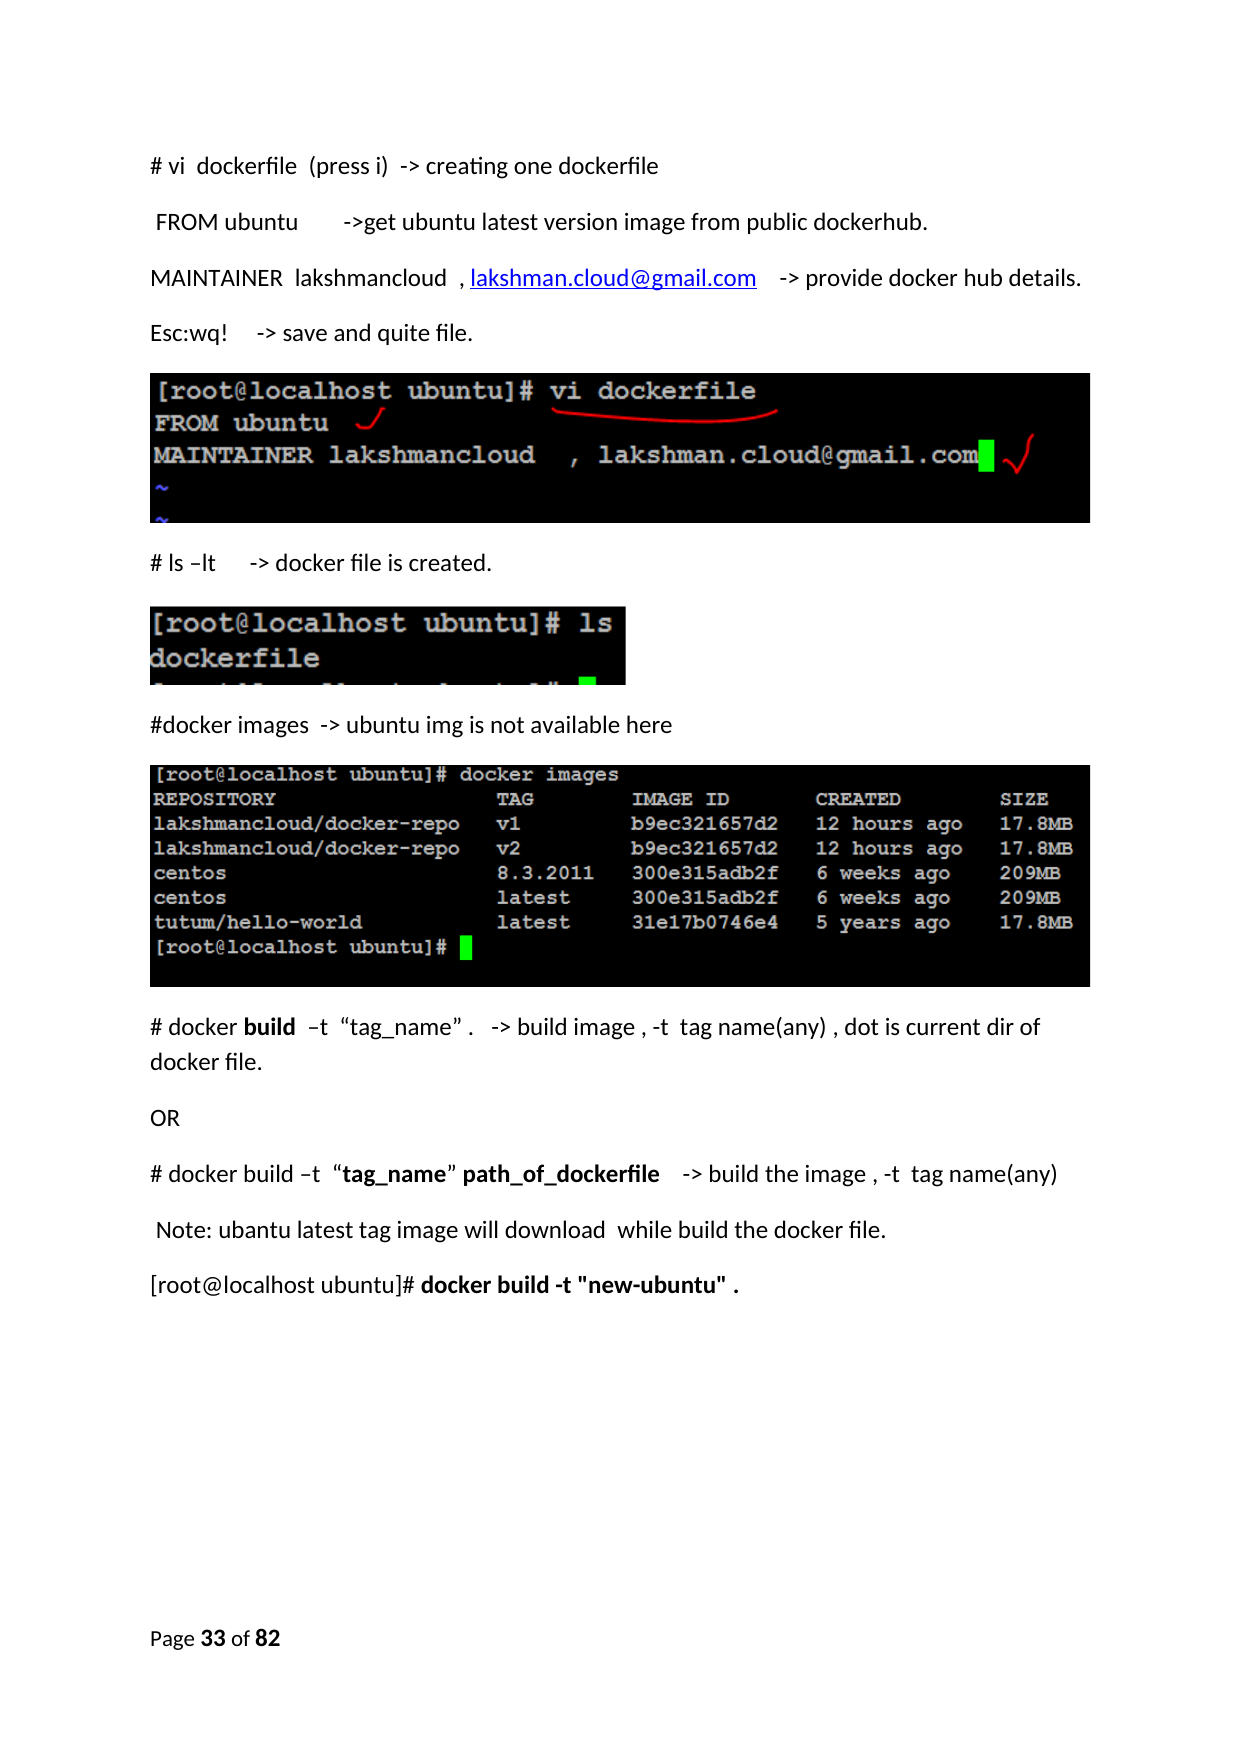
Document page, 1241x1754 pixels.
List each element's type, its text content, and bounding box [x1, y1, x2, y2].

text # vi dockerfile (press i) -> creating one dockerfile [150, 150, 1090, 181]
text [root@localhost ubuntu]# docker build -t "new-ubuntu" . [150, 1270, 1090, 1300]
text # docker build –t “tag_name” path_of_dockerfile -> build the image , -t tag name(any) [150, 1158, 1090, 1188]
text OR [150, 1102, 1090, 1133]
text # docker build –t “tag_name” . -> build image , -t tag name(any) , dot is current dir of docker file. [150, 1011, 1090, 1077]
picture [150, 373, 1091, 523]
text Esc:wq! -> save and quite file. [150, 317, 1090, 348]
text FROM ubuntu ->get ubuntu latest version image from public dockerhub. [150, 206, 1090, 236]
text # ls –lt -> docker file is created. [150, 547, 1090, 578]
picture [150, 765, 1091, 987]
picture [150, 603, 626, 685]
text #docker images -> ubuntu img is not available here [150, 709, 1090, 740]
text Note: ubantu latest tag image will download while build the docker file. [150, 1214, 1090, 1244]
text MAINTAINER lakshmancloud , lakshman.cloud@gmail.com -> provide docker hub details. [150, 262, 1090, 292]
